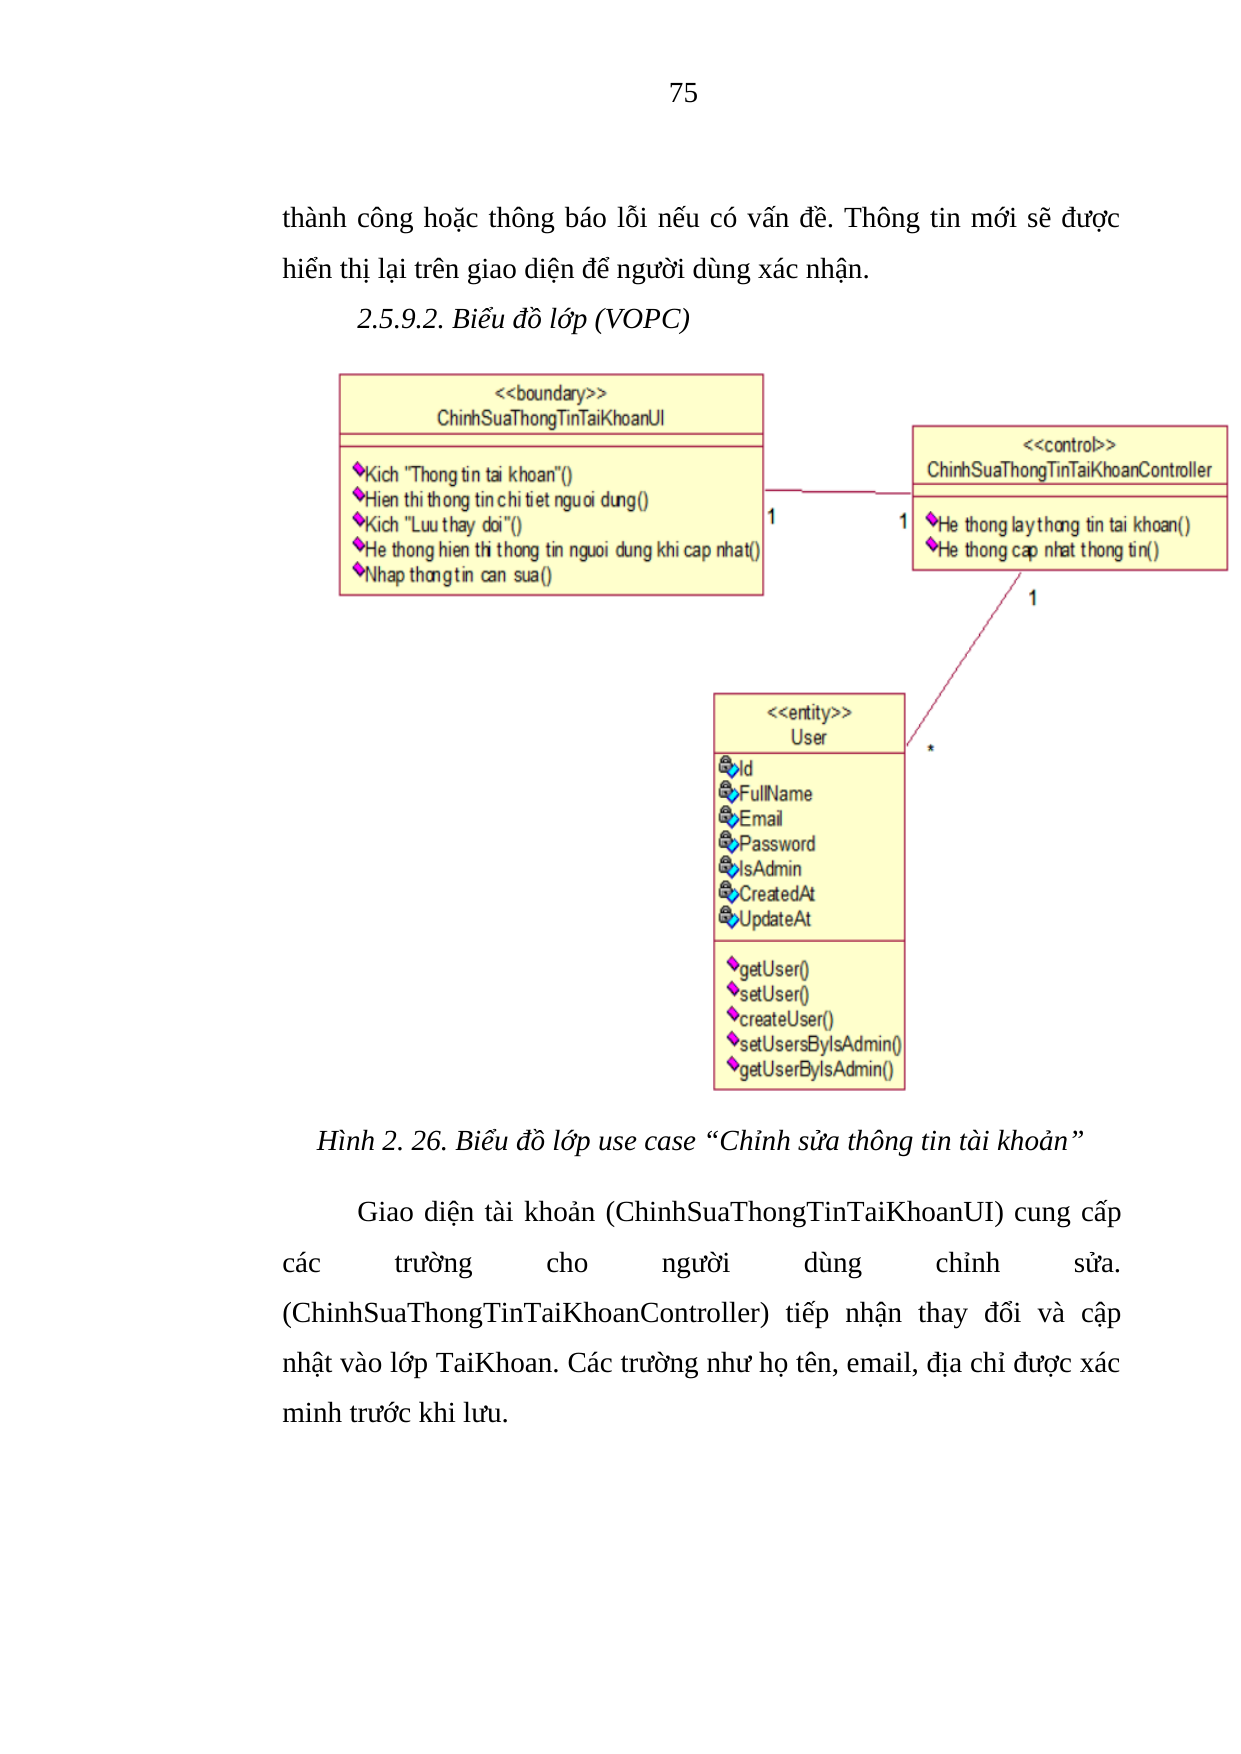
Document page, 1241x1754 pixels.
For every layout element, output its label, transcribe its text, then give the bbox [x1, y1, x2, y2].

picture [319, 351, 1235, 1101]
text 2.5.9.2. Biểu đồ lớp (VOPC) [282, 301, 1122, 335]
text Giao diện tài khoản (ChinhSuaThongTinTaiKhoanUI) cung cấp các trường cho người dùng chỉnh sửa. (ChinhSuaThongTinTaiKhoanController) tiếp nhận thay đổi và cập nhật vào lớp TaiKhoan. Các trường như họ tên, email, địa chỉ được xác minh trước khi lưu. [282, 1194, 1122, 1429]
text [282, 201, 1122, 284]
